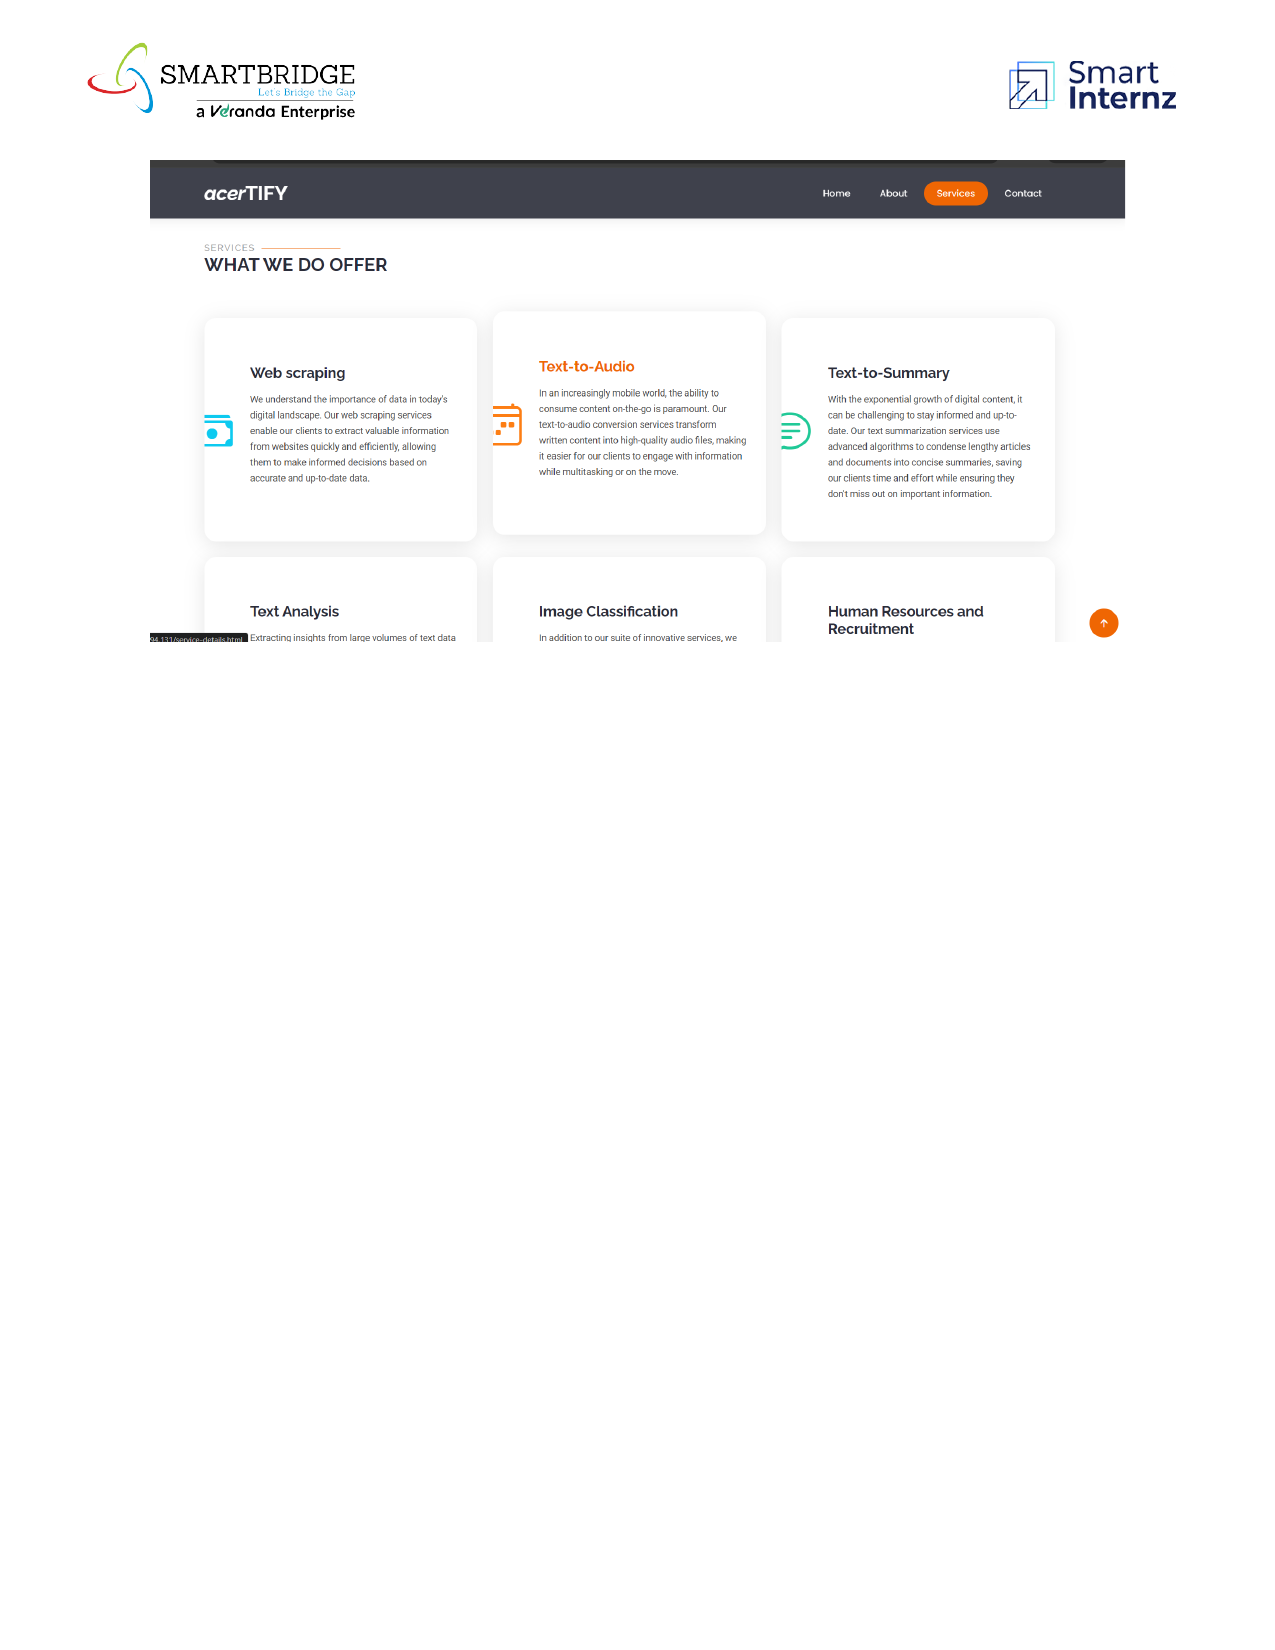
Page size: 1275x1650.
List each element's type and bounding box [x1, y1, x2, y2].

picture [73, 20, 370, 142]
picture [150, 160, 1125, 642]
picture [1004, 61, 1181, 109]
